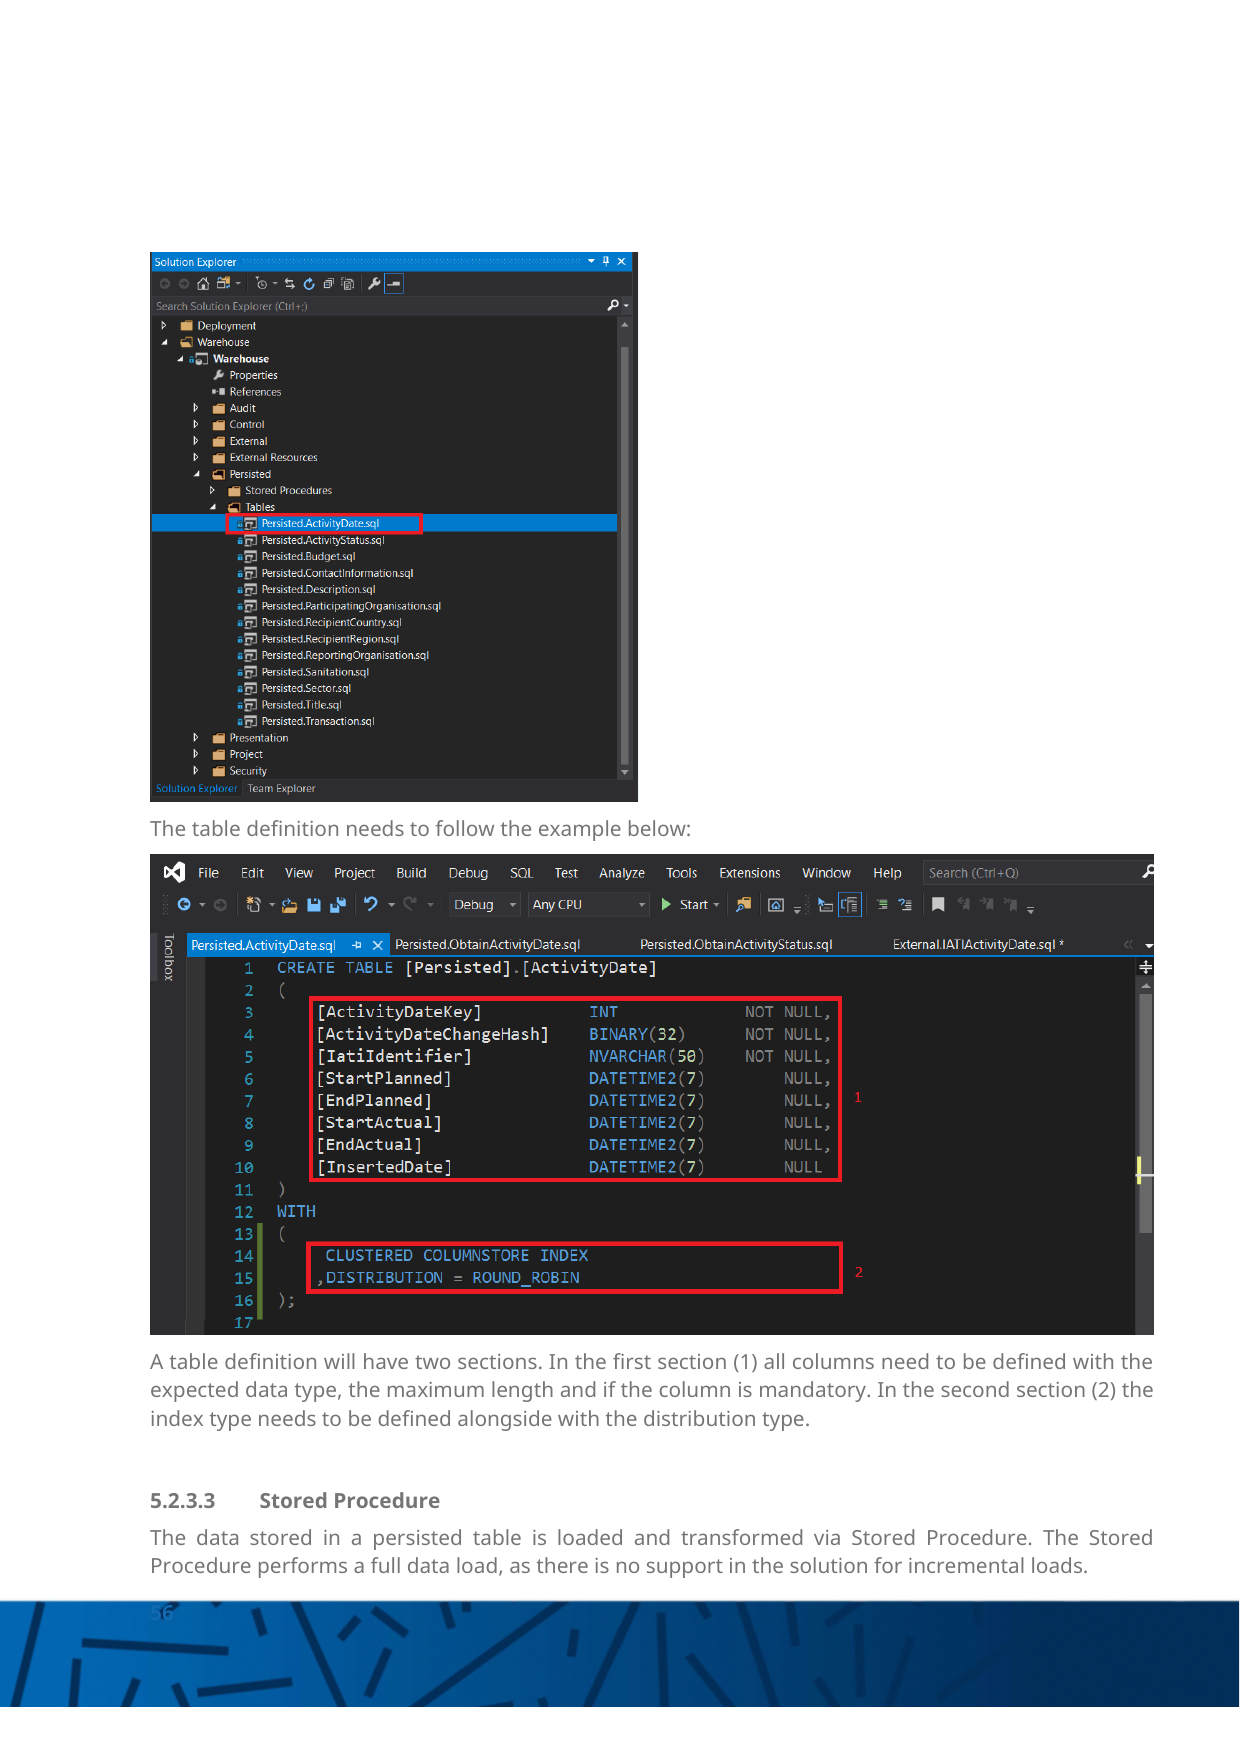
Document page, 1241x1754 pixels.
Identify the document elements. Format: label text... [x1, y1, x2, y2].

text A table definition will have two sections. In the first section (1) all columns need to be defined with the expected data type, the maximum length and if the column is mandatory. In the second section (2) the index type needs to be defined alongside with the distribution type. [150, 1347, 1155, 1432]
text The data stored in a persisted table is loaded and transformed via Stored Procedure. The Stored Procedure performs a full data load, as there is no support in the solution for incremental loads. [150, 1523, 1155, 1579]
subtitle Stored Procedure [150, 1486, 1155, 1514]
picture [0, 1598, 1240, 1707]
picture [150, 252, 639, 802]
text The table definition needs to follow the example below: [150, 814, 1155, 842]
picture [150, 854, 1154, 1335]
